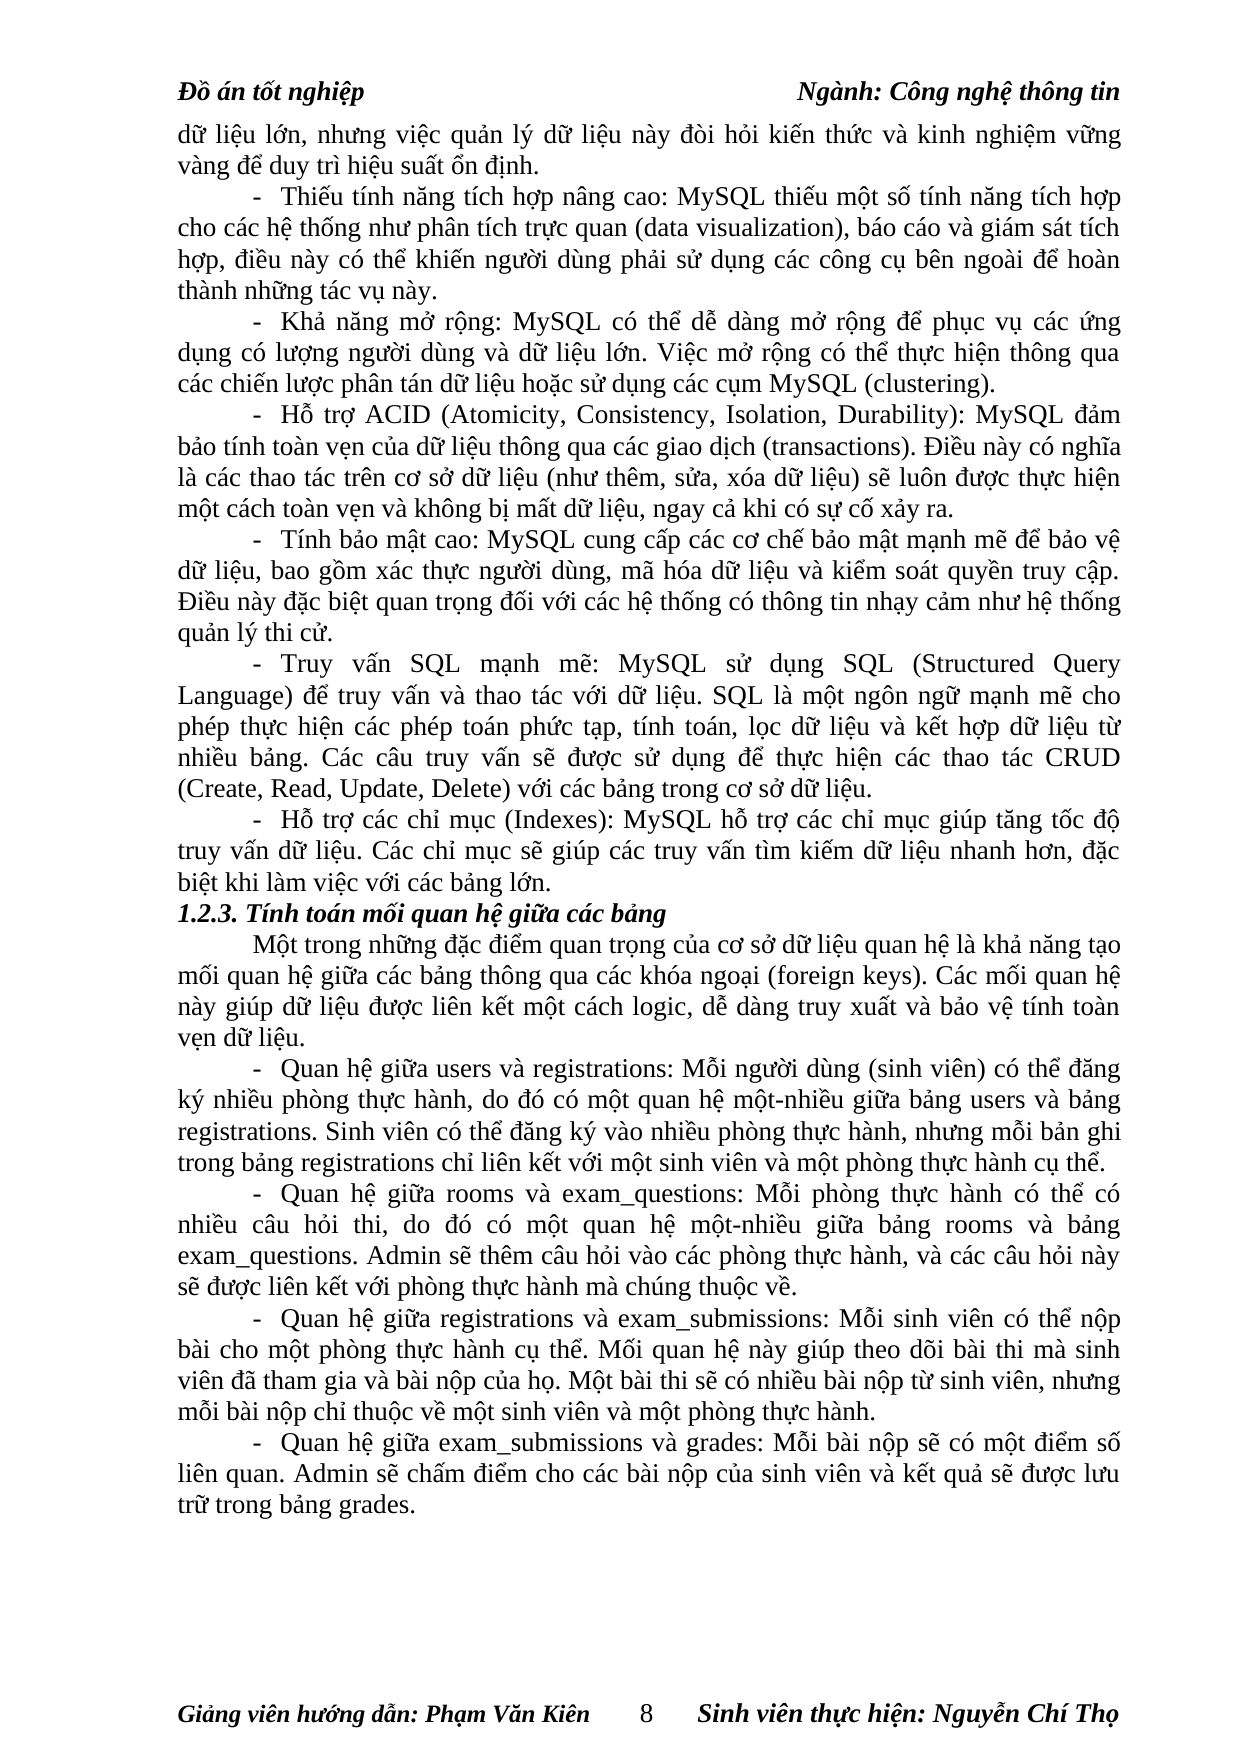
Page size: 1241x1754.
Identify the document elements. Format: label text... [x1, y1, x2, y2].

text Truy vấn SQL mạnh mẽ: MySQL sử dụng SQL (Structured Query Language) để truy vấn và thao tác với dữ liệu. SQL là một ngôn ngữ mạnh mẽ cho phép thực hiện các phép toán phức tạp, tính toán, lọc dữ liệu và kết hợp dữ liệu từ nhiều bảng. Các câu truy vấn sẽ được sử dụng để thực hiện các thao tác CRUD (Create, Read, Update, Delete) với các bảng trong cơ sở dữ liệu. [177, 648, 1122, 803]
subtitle 1.2.3. Tính toán mối quan hệ giữa các bảng [177, 897, 1122, 928]
text Hỗ trợ các chỉ mục (Indexes): MySQL hỗ trợ các chỉ mục giúp tăng tốc độ truy vấn dữ liệu. Các chỉ mục sẽ giúp các truy vấn tìm kiếm dữ liệu nhanh hơn, đặc biệt khi làm việc với các bảng lớn. [177, 803, 1122, 897]
text Một trong những đặc điểm quan trọng của cơ sở dữ liệu quan hệ là khả năng tạo mối quan hệ giữa các bảng thông qua các khóa ngoại (foreign keys). Các mối quan hệ này giúp dữ liệu được liên kết một cách logic, dễ dàng truy xuất và bảo vệ tính toàn vẹn dữ liệu. [177, 928, 1122, 1052]
text Quan hệ giữa exam_submissions và grades: Mỗi bài nộp sẽ có một điểm số liên quan. Admin sẽ chấm điểm cho các bài nộp của sinh viên và kết quả sẽ được lưu trữ trong bảng grades. [177, 1426, 1122, 1520]
text Quan hệ giữa rooms và exam_questions: Mỗi phòng thực hành có thể có nhiều câu hỏi thi, do đó có một quan hệ một-nhiều giữa bảng rooms và bảng exam_questions. Admin sẽ thêm câu hỏi vào các phòng thực hành, và các câu hỏi này sẽ được liên kết với phòng thực hành mà chúng thuộc về. [177, 1177, 1122, 1302]
text Hỗ trợ ACID (Atomicity, Consistency, Isolation, Durability): MySQL đảm bảo tính toàn vẹn của dữ liệu thông qua các giao dịch (transactions). Điều này có nghĩa là các thao tác trên cơ sở dữ liệu (như thêm, sửa, xóa dữ liệu) sẽ luôn được thực hiện một cách toàn vẹn và không bị mất dữ liệu, ngay cả khi có sự cố xảy ra. [177, 398, 1122, 523]
text Quan hệ giữa users và registrations: Mỗi người dùng (sinh viên) có thể đăng ký nhiều phòng thực hành, do đó có một quan hệ một-nhiều giữa bảng users và bảng registrations. Sinh viên có thể đăng ký vào nhiều phòng thực hành, nhưng mỗi bản ghi trong bảng registrations chỉ liên kết với một sinh viên và một phòng thực hành cụ thể. [177, 1052, 1122, 1177]
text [177, 118, 1122, 180]
text Khả năng mở rộng: MySQL có thể dễ dàng mở rộng để phục vụ các ứng dụng có lượng người dùng và dữ liệu lớn. Việc mở rộng có thể thực hiện thông qua các chiến lược phân tán dữ liệu hoặc sử dụng các cụm MySQL (clustering). [177, 305, 1122, 398]
text Quan hệ giữa registrations và exam_submissions: Mỗi sinh viên có thể nộp bài cho một phòng thực hành cụ thể. Mối quan hệ này giúp theo dõi bài thi mà sinh viên đã tham gia và bài nộp của họ. Một bài thi sẽ có nhiều bài nộp từ sinh viên, nhưng mỗi bài nộp chỉ thuộc về một sinh viên và một phòng thực hành. [177, 1302, 1122, 1426]
text Tính bảo mật cao: MySQL cung cấp các cơ chế bảo mật mạnh mẽ để bảo vệ dữ liệu, bao gồm xác thực người dùng, mã hóa dữ liệu và kiểm soát quyền truy cập. Điều này đặc biệt quan trọng đối với các hệ thống có thông tin nhạy cảm như hệ thống quản lý thi cử. [177, 523, 1122, 648]
text Thiếu tính năng tích hợp nâng cao: MySQL thiếu một số tính năng tích hợp cho các hệ thống như phân tích trực quan (data visualization), báo cáo và giám sát tích hợp, điều này có thể khiến người dùng phải sử dụng các công cụ bên ngoài để hoàn thành những tác vụ này. [177, 180, 1122, 305]
